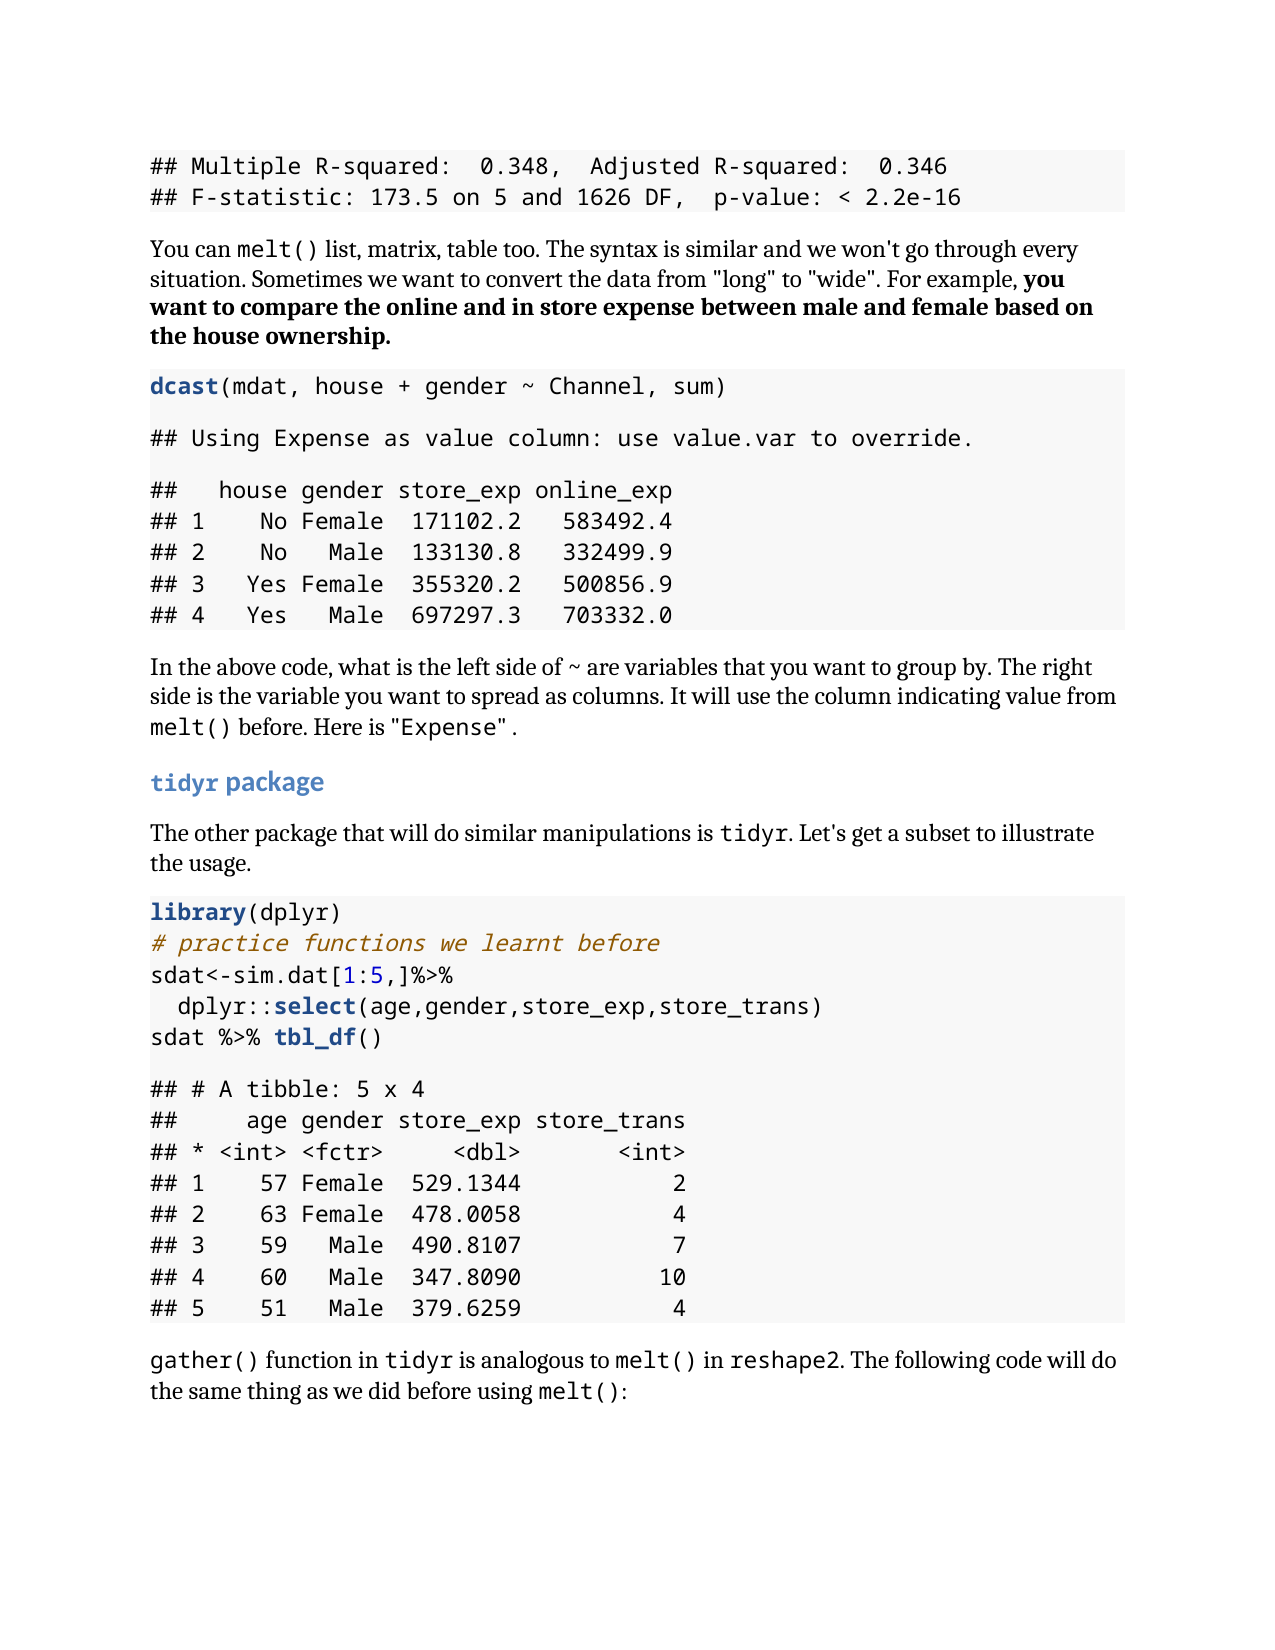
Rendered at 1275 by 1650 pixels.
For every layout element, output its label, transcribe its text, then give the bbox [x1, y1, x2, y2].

text gather() function in tidyr is analogous to melt() in reshape2. The following code will do the same thing as we did before using melt(): [150, 1344, 1125, 1406]
subtitle tidyr package [150, 763, 1125, 798]
text The other package that will do similar manipulations is tidyr. Let's get a subset to illustrate the usage. [150, 817, 1125, 877]
text ## house gender store_exp online_exp ## 1 No Female 171102.2 583492.4 ## 2 No Male 133130.8 332499.9 ## 3 Yes Female 355320.2 500856.9 ## 4 Yes Male 697297.3 703332.0 [150, 474, 1125, 630]
text You can melt() list, matrix, table too. The syntax is similar and we won't go through every situation. Sometimes we want to convert the data from "long" to "wide". For example, you want to compare the online and in store expense between male and female based on the house ownership. [150, 233, 1125, 351]
text In the above code, what is the left side of ~ are variables that you want to group by. The right side is the variable you want to spread as columns. It will use the column indicating value from melt() before. Here is "Expense" . [150, 651, 1125, 742]
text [150, 150, 1125, 212]
text dcast(mdat, house + gender ~ Channel, sum) [150, 369, 1125, 401]
text ## # A tibble: 5 x 4 ## age gender store_exp store_trans ## * <int> <fctr> <dbl> <int> ## 1 57 Female 529.1344 2 ## 2 63 Female 478.0058 4 ## 3 59 Male 490.8107 7 ## 4 60 Male 347.8090 10 ## 5 51 Male 379.6259 4 [150, 1073, 1125, 1323]
text library(dplyr) # practice functions we learnt before sdat<-sim.dat[1:5,]%>% dplyr::select(age,gender,store_exp,store_trans) sdat %>% tbl_df() [150, 896, 1125, 1052]
text ## Using Expense as value column: use value.var to override. [150, 422, 1125, 453]
